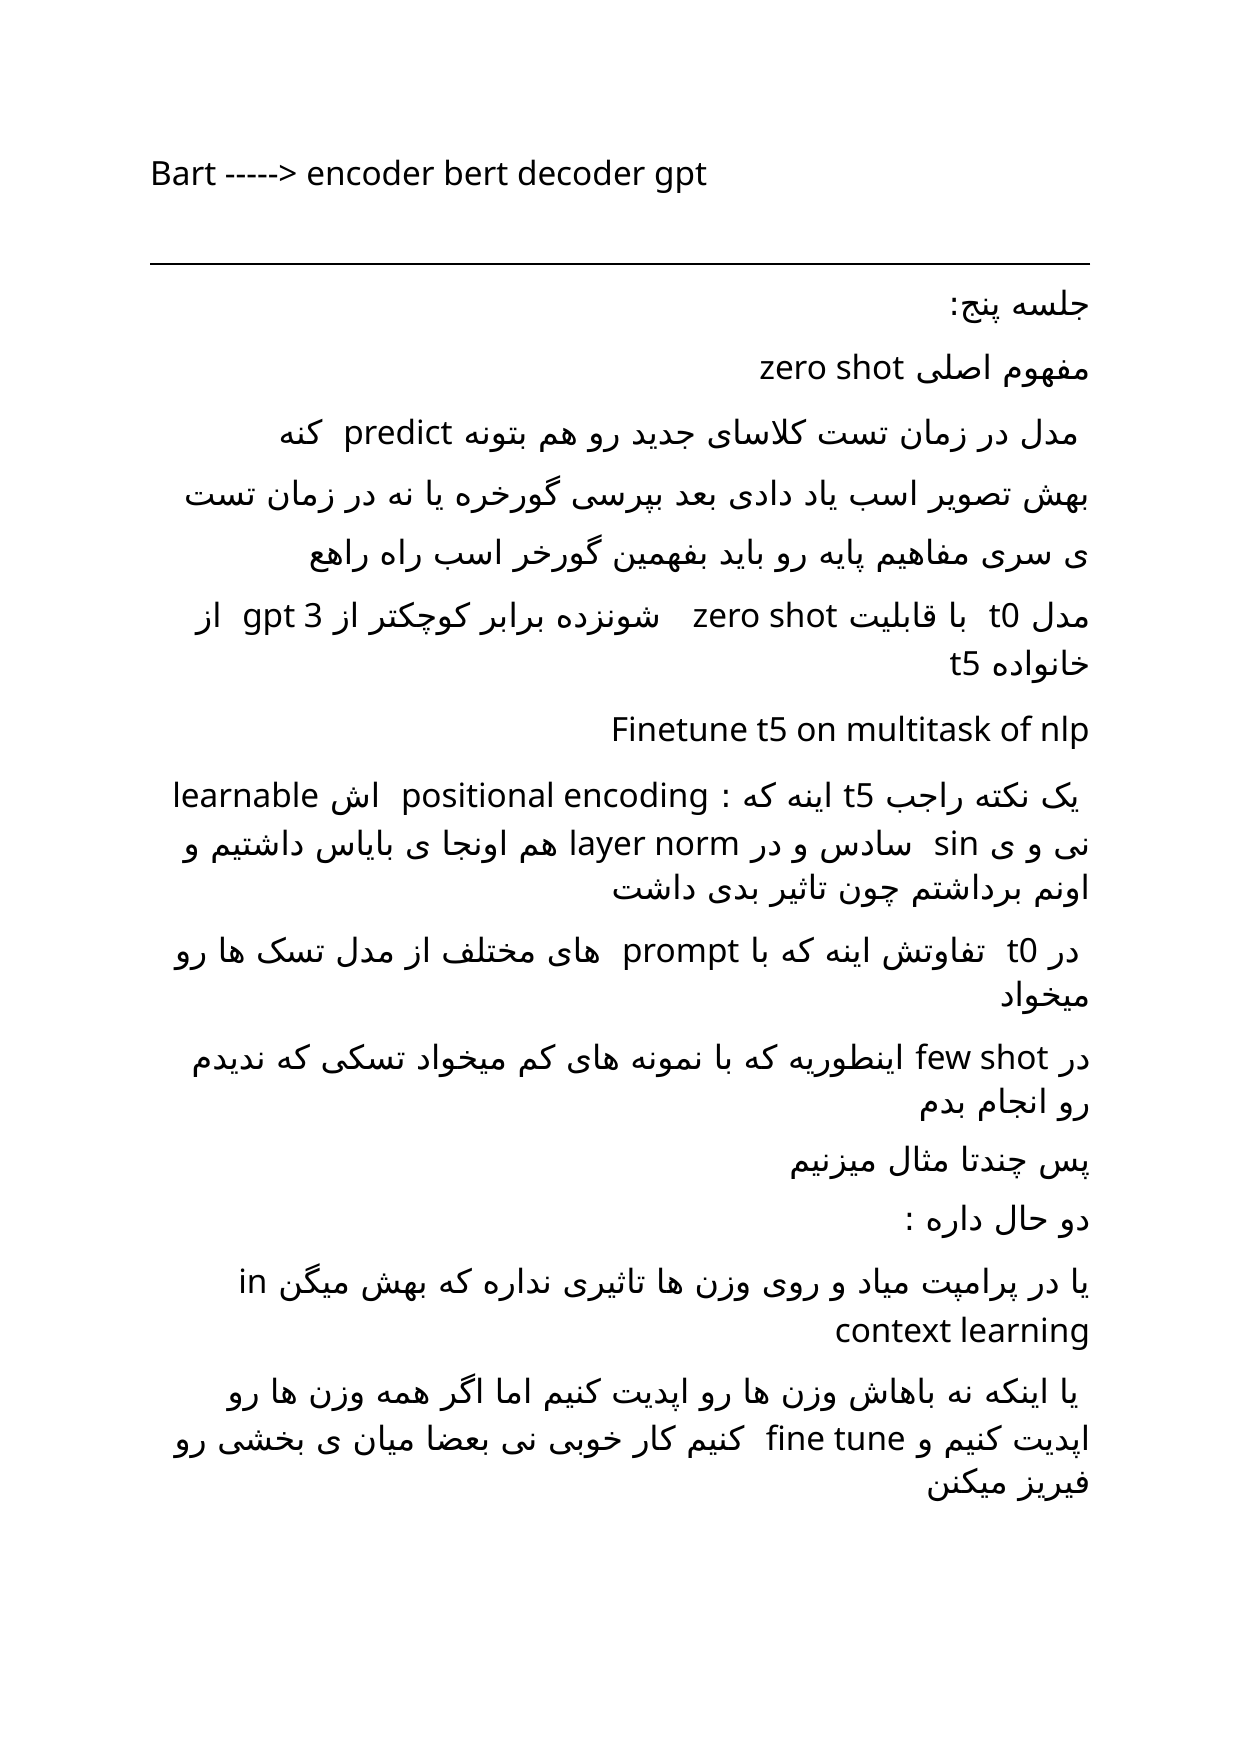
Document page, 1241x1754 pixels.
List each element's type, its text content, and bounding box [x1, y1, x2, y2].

text Finetune t5 on multitask of nlp [150, 706, 1090, 751]
text Bart -----> encoder bert decoder gpt [150, 150, 1090, 195]
text مدل در زمان تست کلاسای جدید رو هم بتونه predict کنه [150, 409, 1090, 454]
text بهش تصویر اسب یاد دادی بعد بپرسی گورخره یا نه در زمان تست [150, 475, 1090, 513]
text جلسه پنج: [150, 285, 1090, 324]
text یک نکته راجب t5 اینه که : positional encoding اش learnable نی و ی sin سادس و در layer norm هم اونجا ی بایاس داشتیم و اونم برداشتم چون تاثیر بدی داشت [150, 771, 1090, 907]
text مدل t0 با قابلیت zero shot شونزده برابر کوچکتر از gpt 3 از خانواده t5 [150, 592, 1090, 686]
text در t0 تفاوتش اینه که با prompt های مختلف از مدل تسک ها رو میخواد [150, 927, 1090, 1014]
text در few shot اینطوریه که با نمونه های کم میخواد تسکی که ندیدم رو انجام بدم [150, 1034, 1090, 1121]
text پس چندتا مثال میزنیم [150, 1141, 1090, 1180]
text یا در پرامپت میاد و روی وزن ها تاثیری نداره که بهش میگن in context learning [150, 1258, 1090, 1352]
text مفهوم اصلی zero shot [150, 343, 1090, 389]
text دو حال داره : [150, 1199, 1090, 1238]
text یا اینکه نه باهاش وزن ها رو اپدیت کنیم اما اگر همه وزن ها رو اپدیت کنیم و fine tune کنیم کار خوبی نی بعضا میان ی بخشی رو فیریز میکنن [150, 1372, 1090, 1502]
text ی سری مفاهیم پایه رو باید بفهمین گورخر اسب راه راهع [150, 533, 1090, 572]
